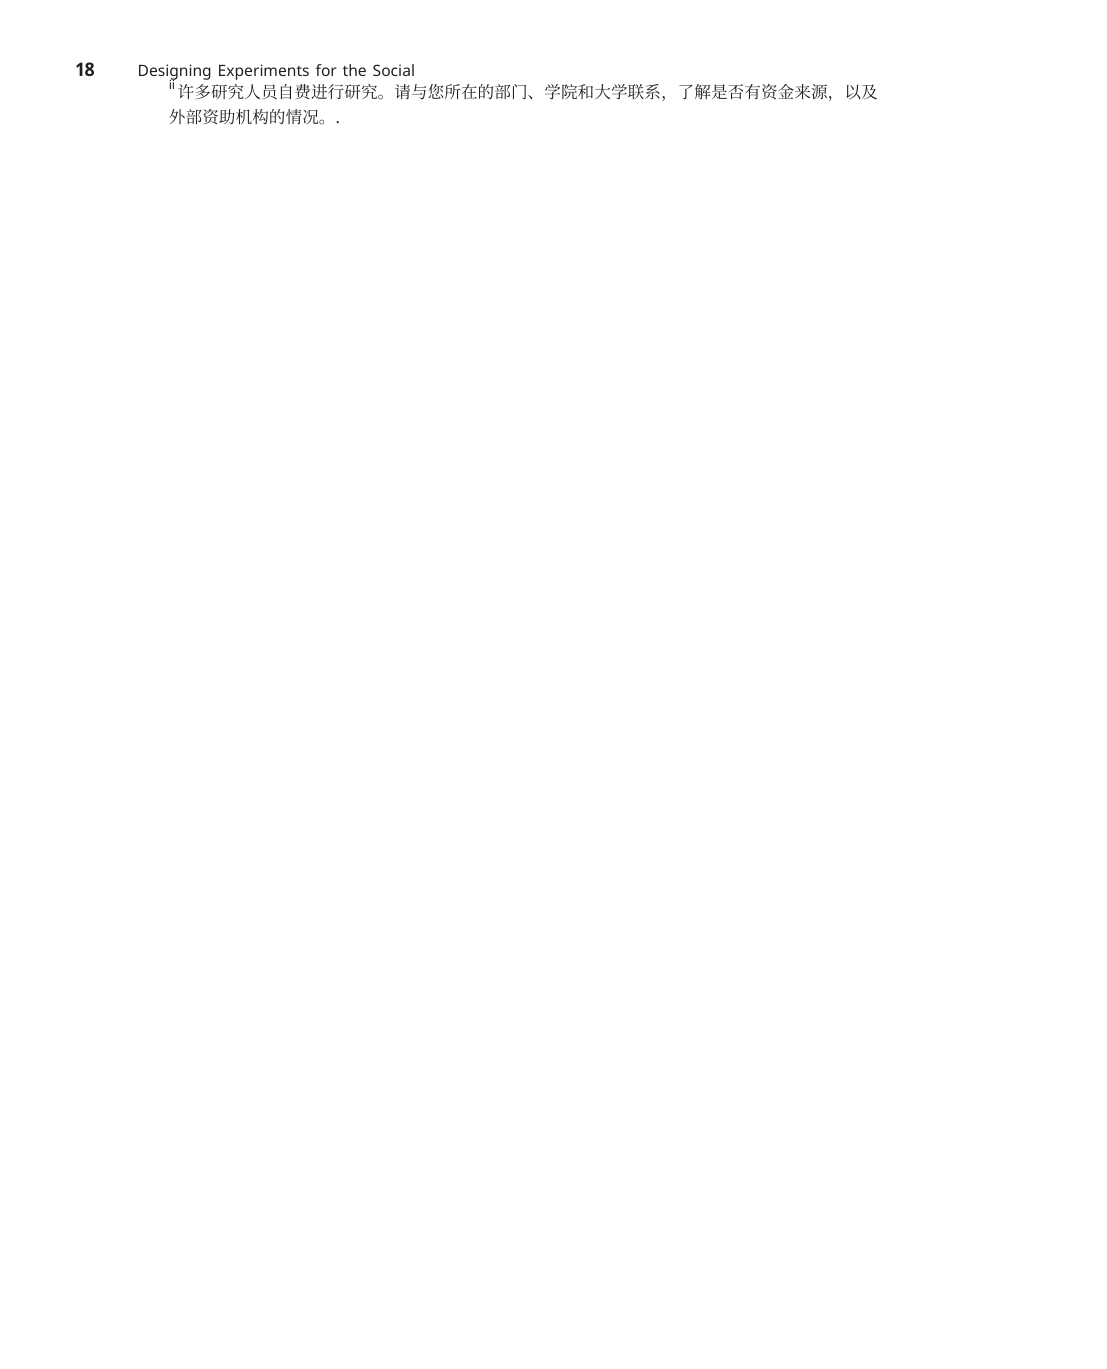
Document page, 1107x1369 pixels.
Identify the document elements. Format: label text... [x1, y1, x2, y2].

text ii许多研究人员自费进行研究。请与您所在的部门、学院和大学联系，了解是否有资金来源，以及外部资助机构的情况。. [169, 77, 890, 128]
